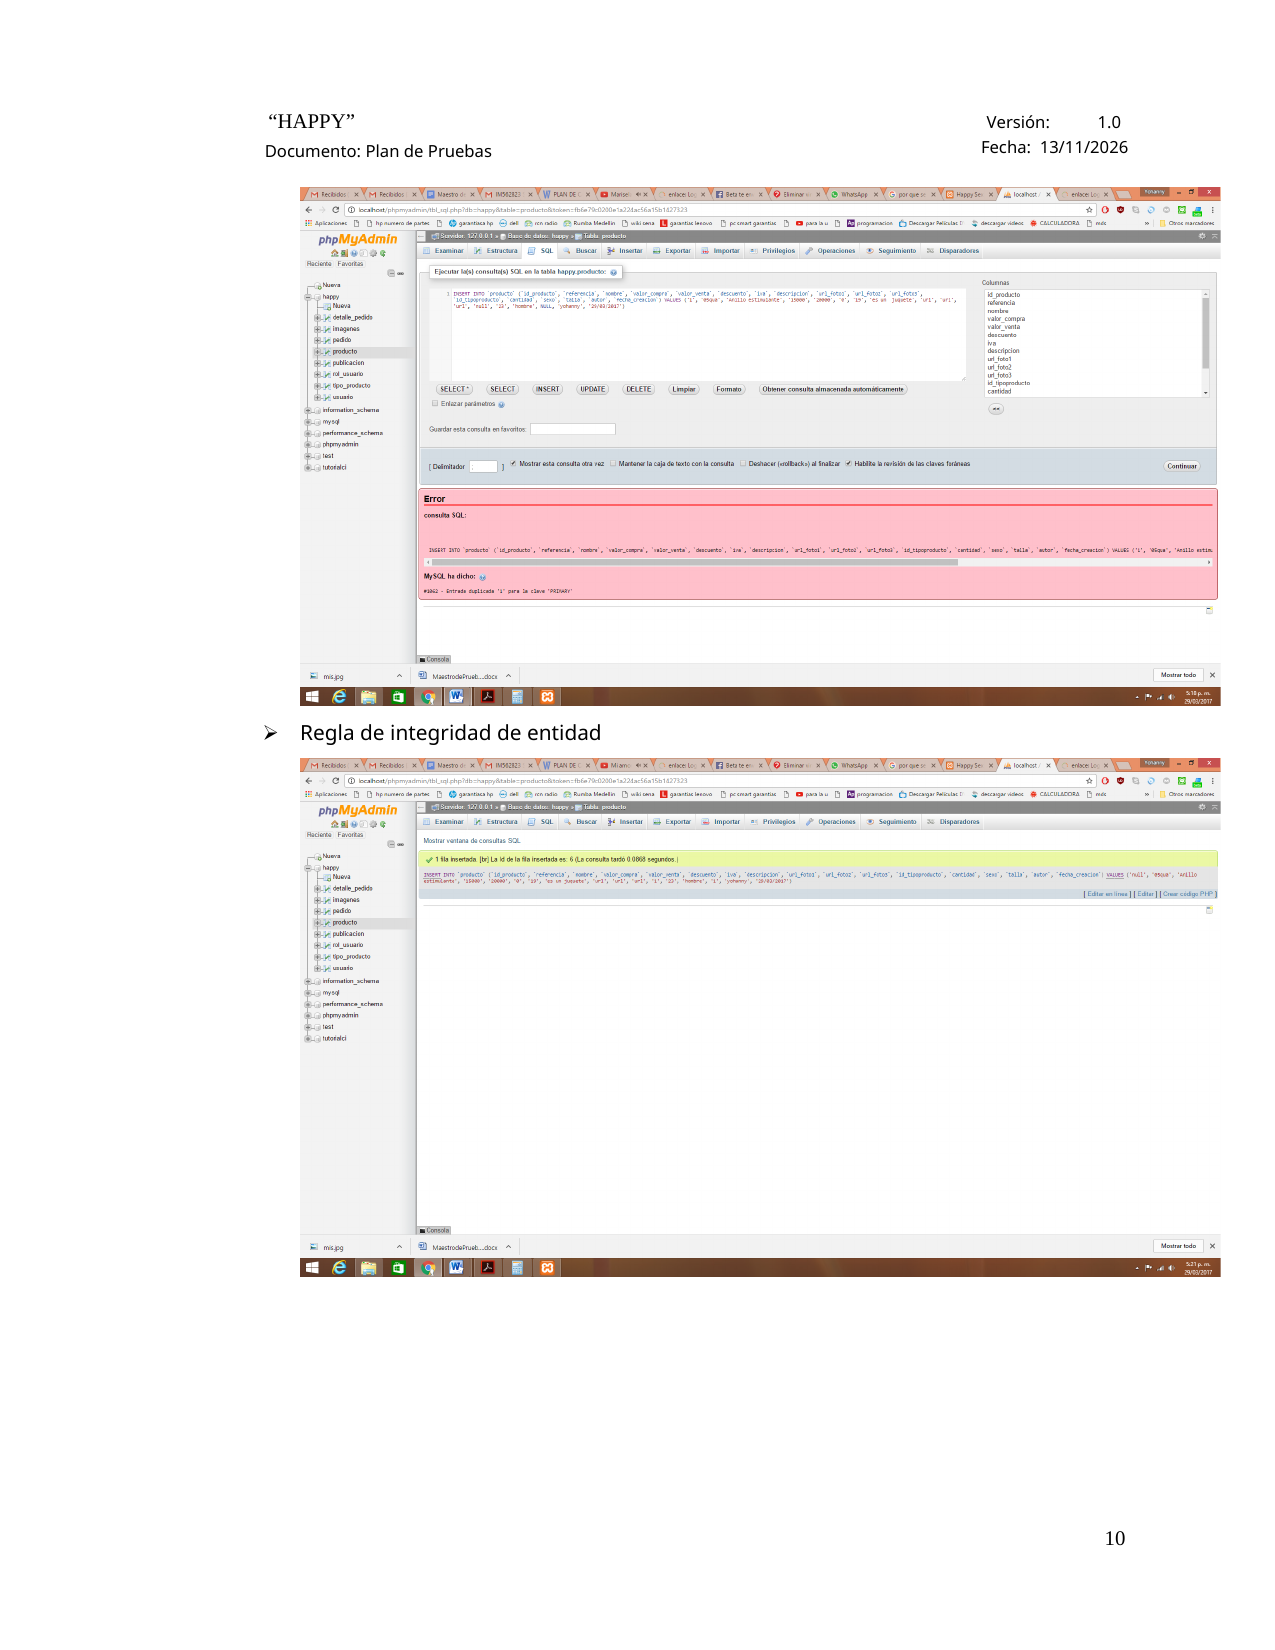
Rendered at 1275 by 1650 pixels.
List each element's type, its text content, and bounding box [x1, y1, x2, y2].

picture [300, 187, 1221, 706]
list Regla de integridad de entidad [262, 718, 1125, 746]
picture [300, 758, 1221, 1277]
